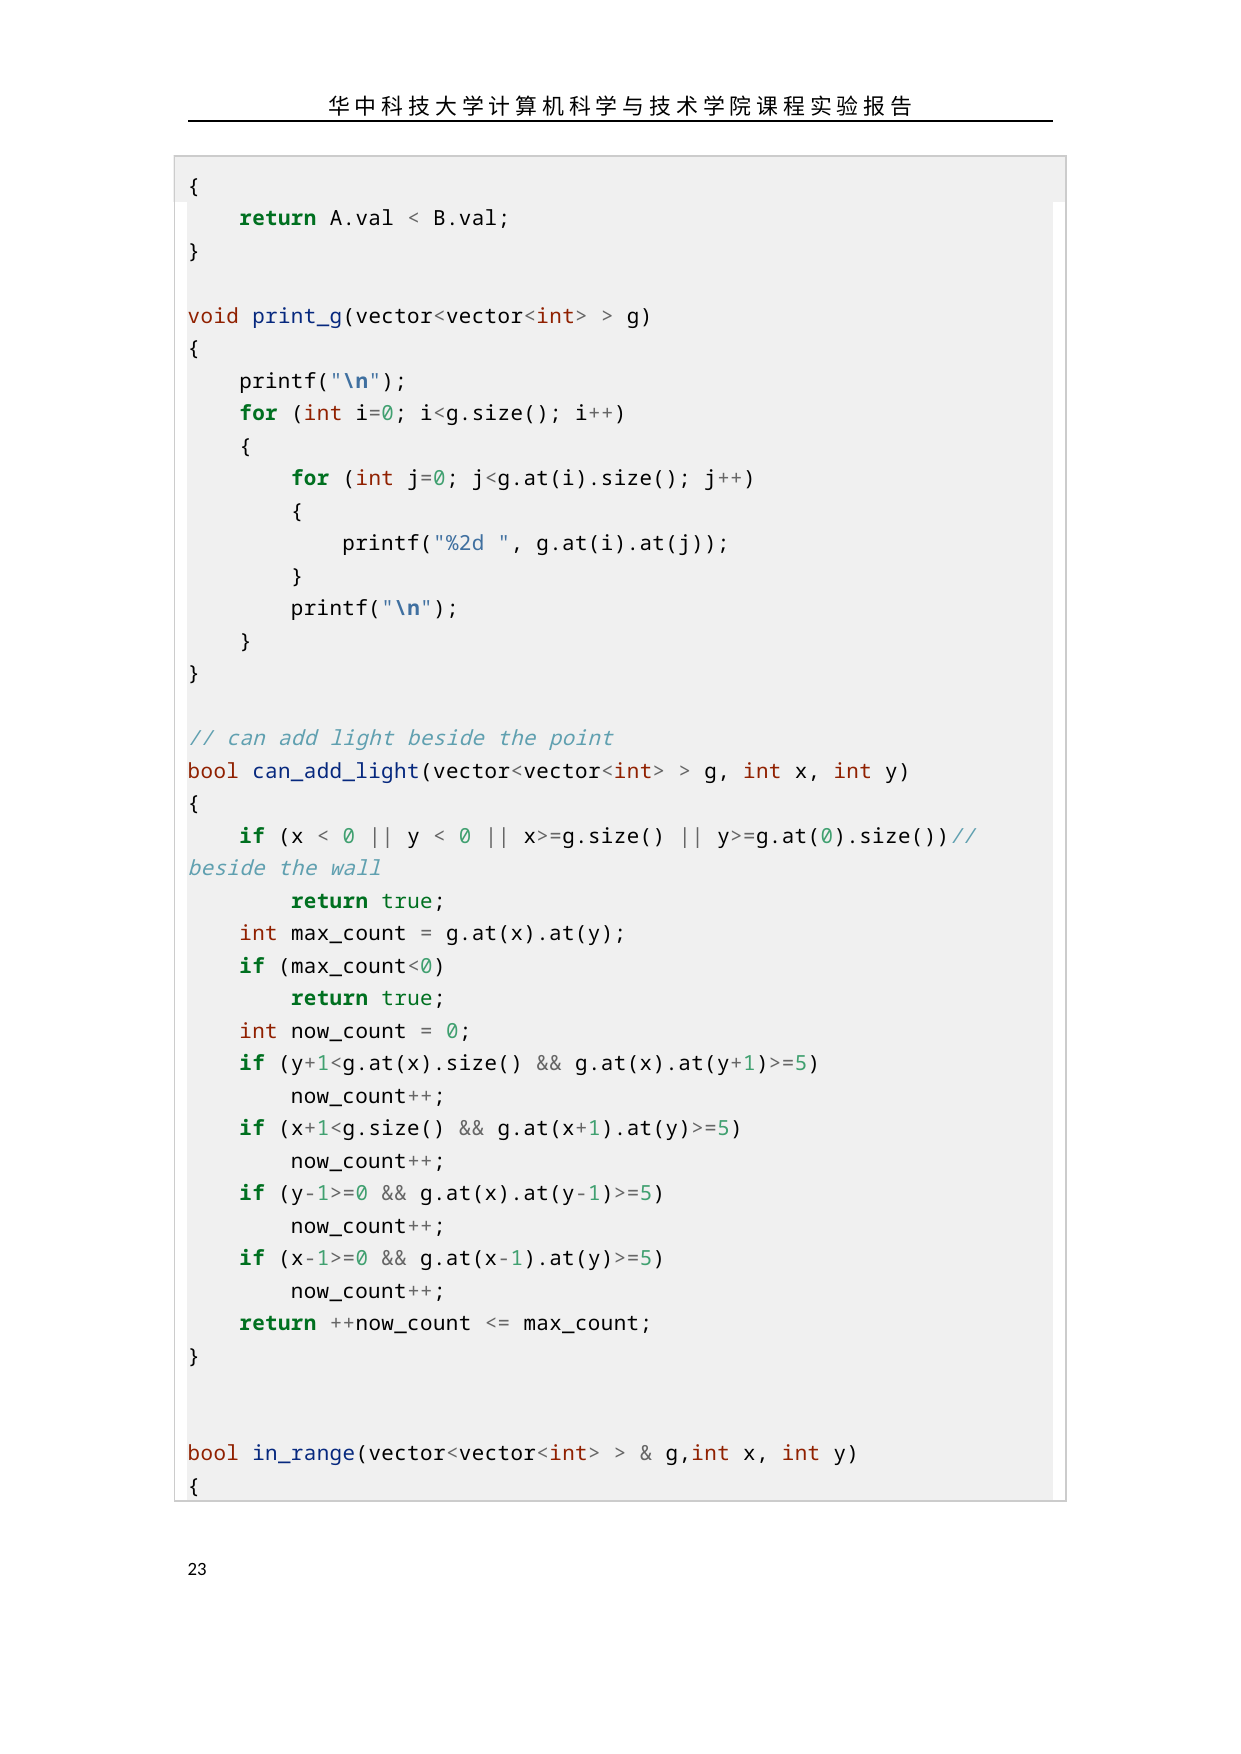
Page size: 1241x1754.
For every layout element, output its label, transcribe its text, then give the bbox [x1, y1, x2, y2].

text for (int i=0; i<g.size(); i++) [187, 397, 1053, 429]
text { [187, 787, 1053, 819]
text if (y-1>=0 && g.at(x).at(y-1)>=5) [187, 1177, 1053, 1209]
text now_count++; [187, 1274, 1053, 1307]
text } [187, 624, 1053, 657]
text bool can_add_light(vector<vector<int> > g, int x, int y) [187, 754, 1053, 787]
text int now_count = 0; [187, 1014, 1053, 1047]
text if (x < 0 || y < 0 || x>=g.size() || y>=g.at(0).size())// beside the wall [187, 819, 1053, 884]
text return true; [187, 884, 1053, 917]
text now_count++; [187, 1079, 1053, 1112]
text int max_count = g.at(x).at(y); [187, 917, 1053, 949]
text return A.val < B.val; [187, 202, 1053, 234]
text return true; [187, 982, 1053, 1014]
text if (y+1<g.at(x).size() && g.at(x).at(y+1)>=5) [187, 1047, 1053, 1079]
text } [187, 559, 1053, 592]
text { [187, 332, 1053, 364]
text for (int j=0; j<g.at(i).size(); j++) [187, 462, 1053, 494]
text bool in_range(vector<vector<int> > & g,int x, int y) [187, 1437, 1053, 1469]
text if (x+1<g.size() && g.at(x+1).at(y)>=5) [187, 1112, 1053, 1144]
text { [187, 1469, 1053, 1500]
text { [187, 494, 1053, 527]
text printf("%2d ", g.at(i).at(j)); [187, 527, 1053, 559]
text { [187, 429, 1053, 462]
text now_count++; [187, 1209, 1053, 1242]
text } [187, 657, 1053, 689]
text printf("\n"); [187, 592, 1053, 624]
text { [175, 157, 1065, 202]
text now_count++; [187, 1144, 1053, 1177]
text } [187, 1339, 1053, 1372]
text if (x-1>=0 && g.at(x-1).at(y)>=5) [187, 1242, 1053, 1274]
text // can add light beside the point [187, 722, 1053, 754]
text } [187, 234, 1053, 267]
text void print_g(vector<vector<int> > g) [187, 299, 1053, 332]
text return ++now_count <= max_count; [187, 1307, 1053, 1339]
text if (max_count<0) [187, 949, 1053, 982]
text printf("\n"); [187, 364, 1053, 397]
